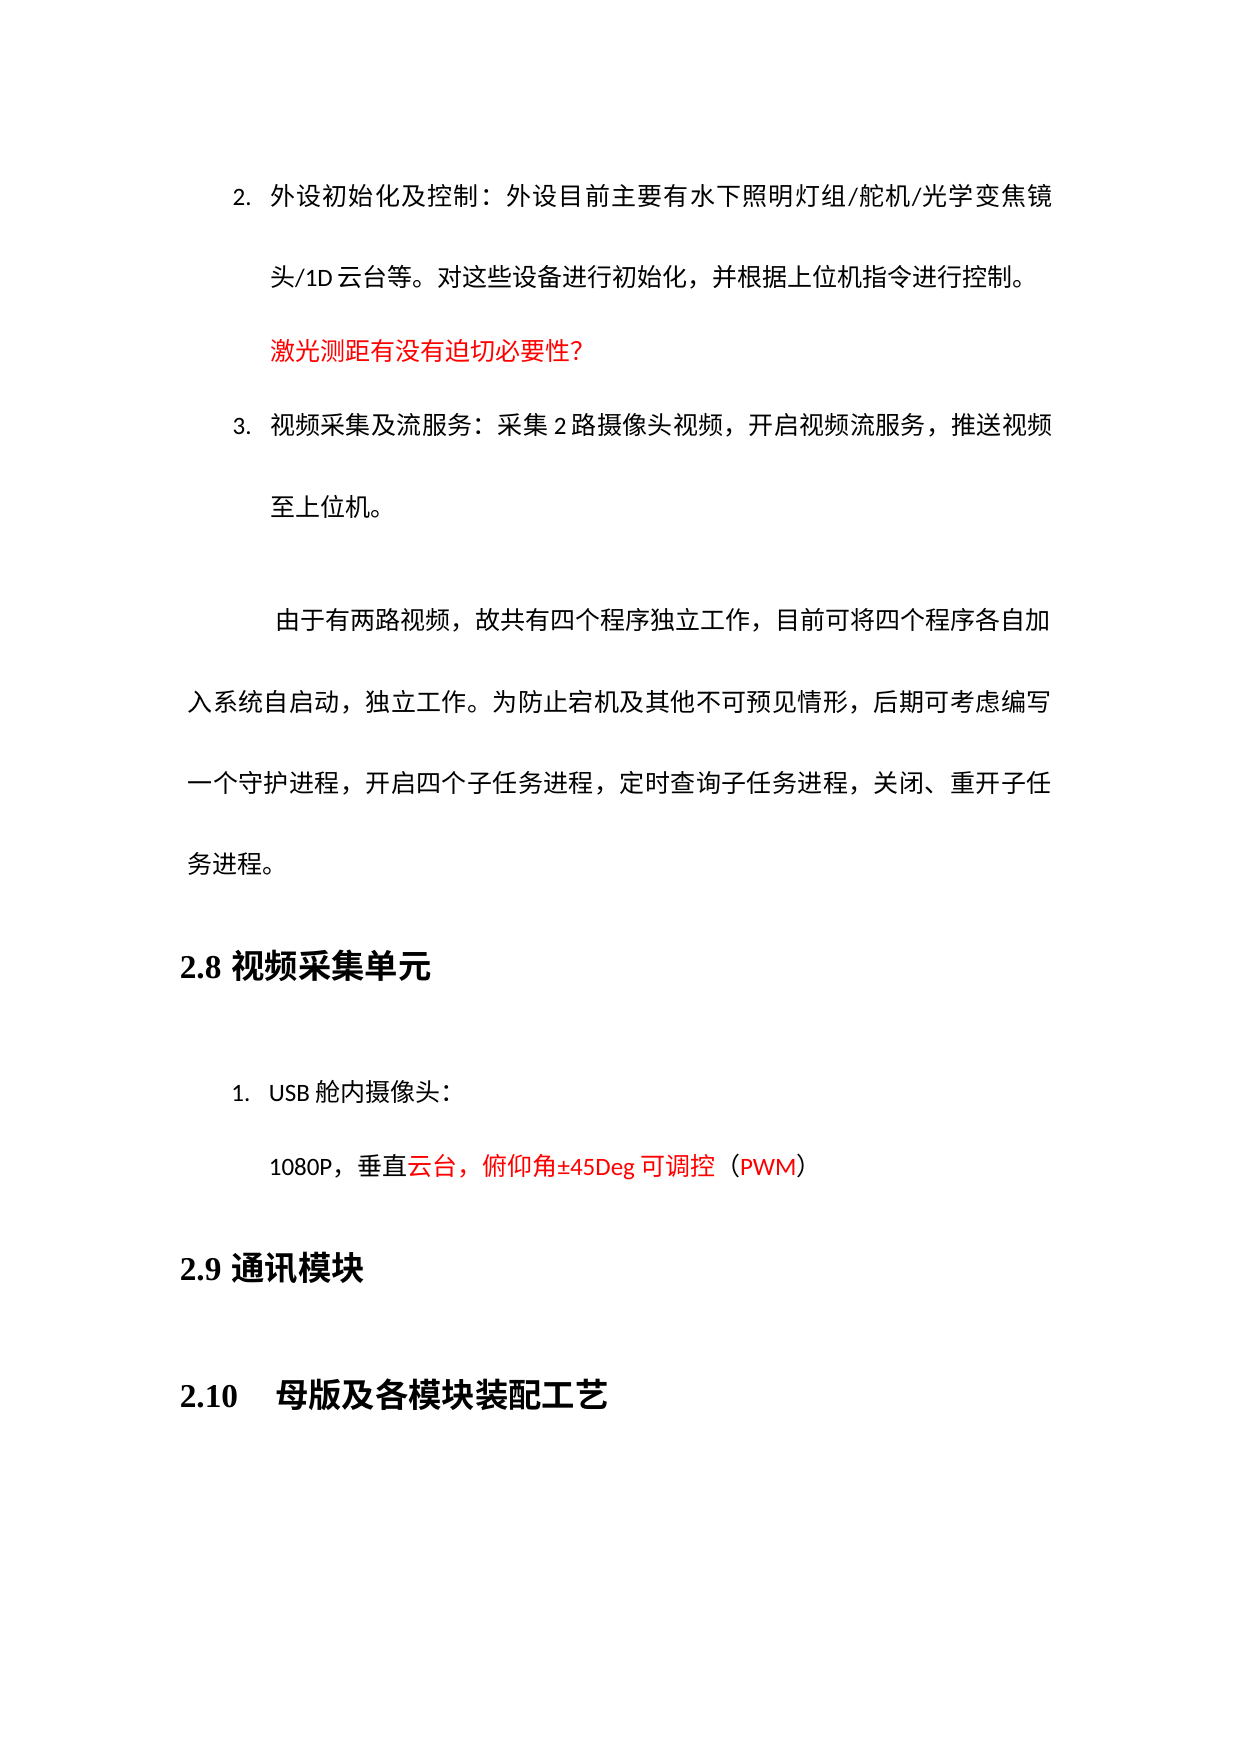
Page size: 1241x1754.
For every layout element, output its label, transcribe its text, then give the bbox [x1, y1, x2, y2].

list 激光测距有没有迫切必要性？ [270, 317, 1053, 382]
list 外设初始化及控制：外设目前主要有水下照明灯组/舵机/光学变焦镜头/1D云台等。对这些设备进行初始化，并根据上位机指令进行控制。 [232, 162, 1053, 308]
list 视频采集及流服务：采集2路摄像头视频，开启视频流服务，推送视频至上位机。 [232, 391, 1053, 538]
subtitle 视频采集单元 [112, 931, 1053, 996]
list USB舱内摄像头： [231, 1058, 1053, 1123]
subtitle 通讯模块 [112, 1234, 1053, 1299]
list 1080P，垂直云台，俯仰角±45Deg可调控（PWM） [269, 1132, 1053, 1197]
subtitle 母版及各模块装配工艺 [112, 1361, 1053, 1426]
text 由于有两路视频，故共有四个程序独立工作，目前可将四个程序各自加入系统自启动，独立工作。为防止宕机及其他不可预见情形，后期可考虑编写一个守护进程，开启四个子任务进程，定时查询子任务进程，关闭、重开子任务进程。 [187, 586, 1053, 895]
